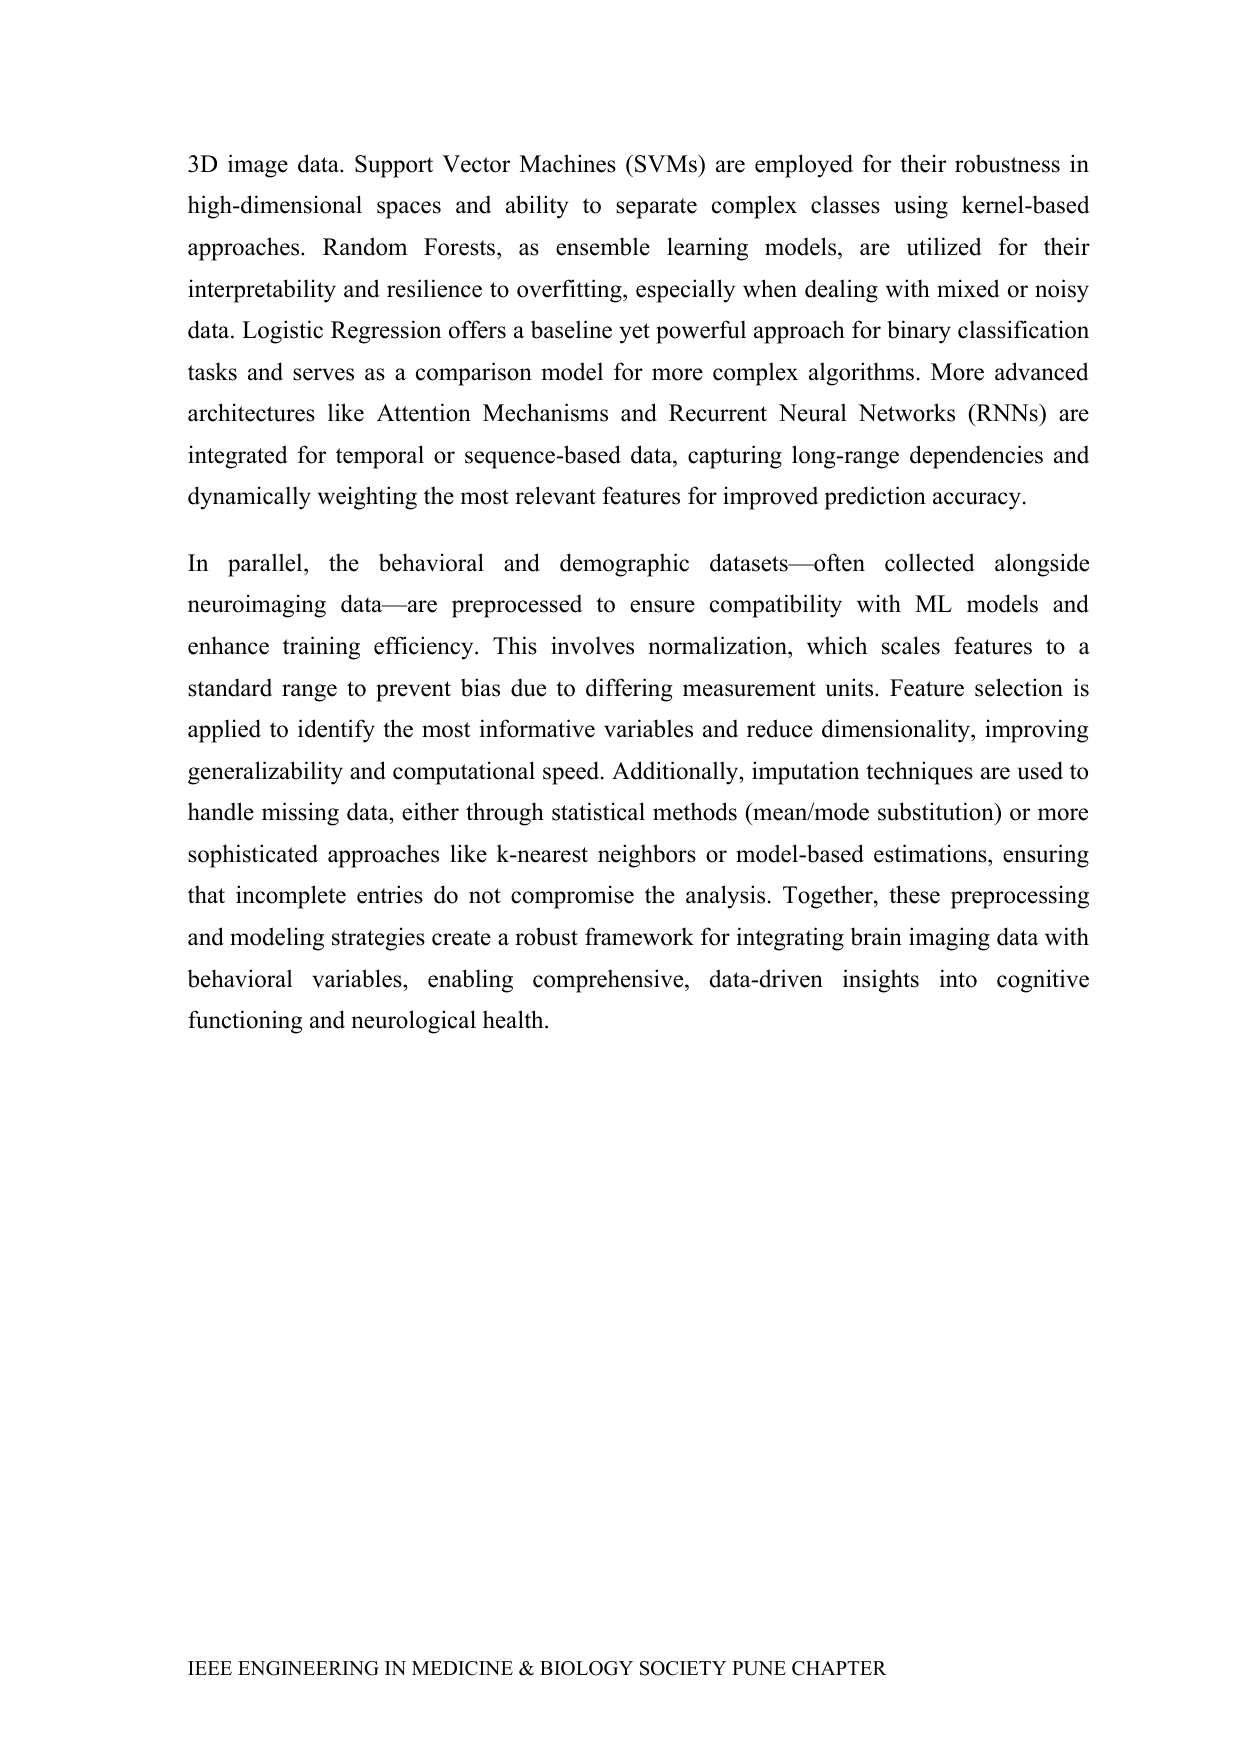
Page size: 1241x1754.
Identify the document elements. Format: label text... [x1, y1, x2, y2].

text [187, 150, 1090, 510]
text In parallel, the behavioral and demographic datasets—often collected alongside neuroimaging data—are preprocessed to ensure compatibility with ML models and enhance training efficiency. This involves normalization, which scales features to a standard range to prevent bias due to differing measurement units. Feature selection is applied to identify the most informative variables and reduce dimensionality, improving generalizability and computational speed. Additionally, imputation techniques are used to handle missing data, either through statistical methods (mean/mode substitution) or more sophisticated approaches like k-nearest neighbors or model-based estimations, ensuring that incomplete entries do not compromise the analysis. Together, these preprocessing and modeling strategies create a robust framework for integrating brain imaging data with behavioral variables, enabling comprehensive, data-driven insights into cognitive functioning and neurological health. [187, 549, 1090, 1034]
